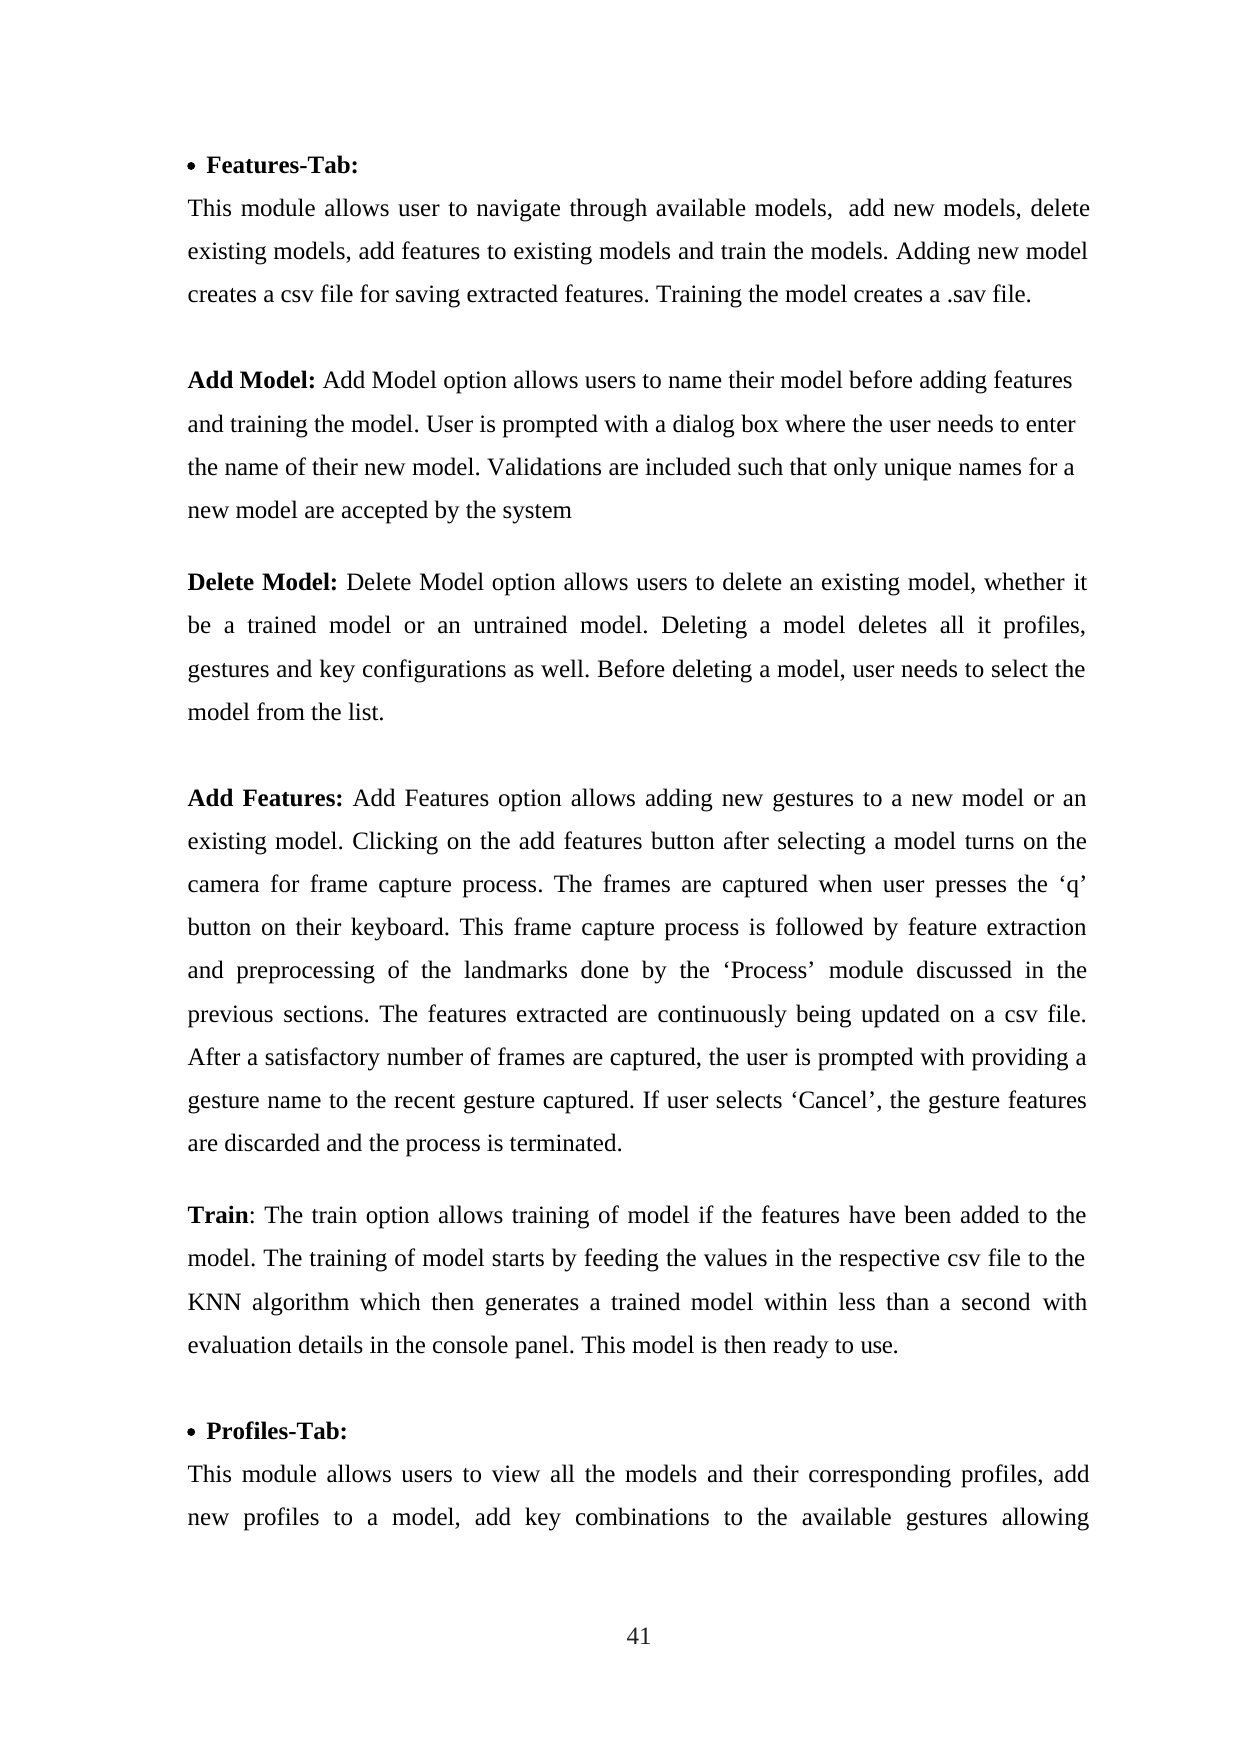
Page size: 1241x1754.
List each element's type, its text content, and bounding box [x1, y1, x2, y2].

text Train: The train option allows training of model if the features have been added to the model. The training of model starts by feeding the values in the respective csv file to the KNN algorithm which then generates a trained model within less than a second with evaluation details in the console panel. This model is then ready to use. [187, 1200, 1087, 1358]
text This module allows user to navigate through available models, add new models, delete existing models, add features to existing models and train the models. Adding new model creates a csv file for saving extracted features. Training the model creates a .sav file. [187, 193, 1090, 308]
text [187, 1459, 1090, 1531]
text Add Model: Add Model option allows users to name their model before adding features [187, 366, 1087, 394]
text Delete Model: Delete Model option allows users to delete an existing model, whether it be a trained model or an untrained model. Deleting a model deletes all it profiles, gestures and key configurations as well. Before deleting a model, user needs to select the model from the list. [187, 567, 1087, 726]
text the name of their new model. Validations are included such that only unique names for a [187, 452, 1090, 481]
text and training the model. User is prompted with a dialog box where the user needs to enter [187, 409, 1090, 437]
text new model are accepted by the system [187, 495, 1090, 524]
list Features-Tab: [187, 150, 1090, 179]
text Add Features: Add Features option allows adding new gestures to a new model or an existing model. Clicking on the add features button after selecting a model turns on the camera for frame capture process. The frames are captured when user presses the ‘q’ button on their keyboard. This frame capture process is followed by feature extraction and preprocessing of the landmarks done by the ‘Process’ module discussed in the previous sections. The features extracted are continuously being updated on a csv file. After a satisfactory number of frames are captured, the user is prompted with providing a gesture name to the recent gesture captured. If user selects ‘Cancel’, the gesture features are discarded and the process is terminated. [187, 783, 1087, 1157]
list Profiles-Tab: [187, 1416, 1090, 1445]
